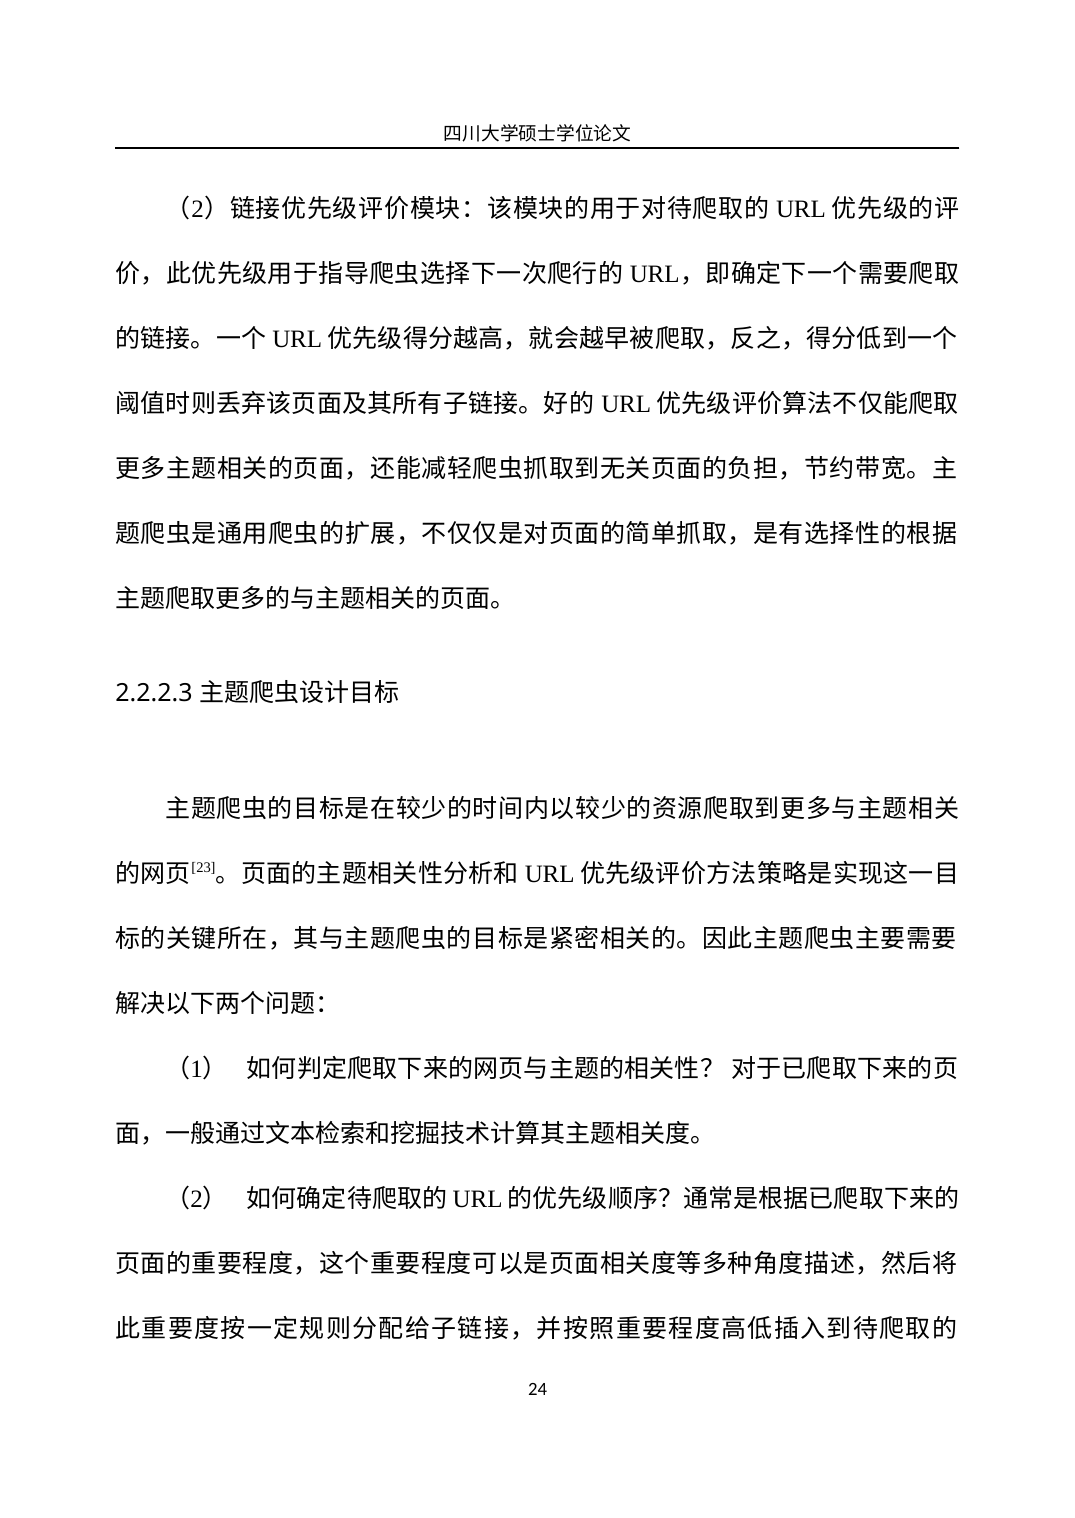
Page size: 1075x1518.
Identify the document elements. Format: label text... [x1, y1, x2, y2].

text （2）链接优先级评价模块：该模块的用于对待爬取的URL优先级的评价，此优先级用于指导爬虫选择下一次爬行的URL，即确定下一个需要爬取的链接。一个URL优先级得分越高，就会越早被爬取，反之，得分低到一个阈值时则丢弃该页面及其所有子链接。好的URL优先级评价算法不仅能爬取更多主题相关的页面，还能减轻爬虫抓取到无关页面的负担，节约带宽。主题爬虫是通用爬虫的扩展，不仅仅是对页面的简单抓取，是有选择性的根据主题爬取更多的与主题相关的页面。 [115, 174, 959, 629]
subtitle 2.2.2.3 主题爬虫设计目标 [115, 658, 959, 723]
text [115, 1164, 959, 1359]
text （1） 如何判定爬取下来的网页与主题的相关性？ 对于已爬取下来的页面，一般通过文本检索和挖掘技术计算其主题相关度。 [115, 1034, 959, 1164]
text 主题爬虫的目标是在较少的时间内以较少的资源爬取到更多与主题相关的网页[23]。页面的主题相关性分析和URL优先级评价方法策略是实现这一目标的关键所在，其与主题爬虫的目标是紧密相关的。因此主题爬虫主要需要解决以下两个问题： [115, 774, 959, 1034]
